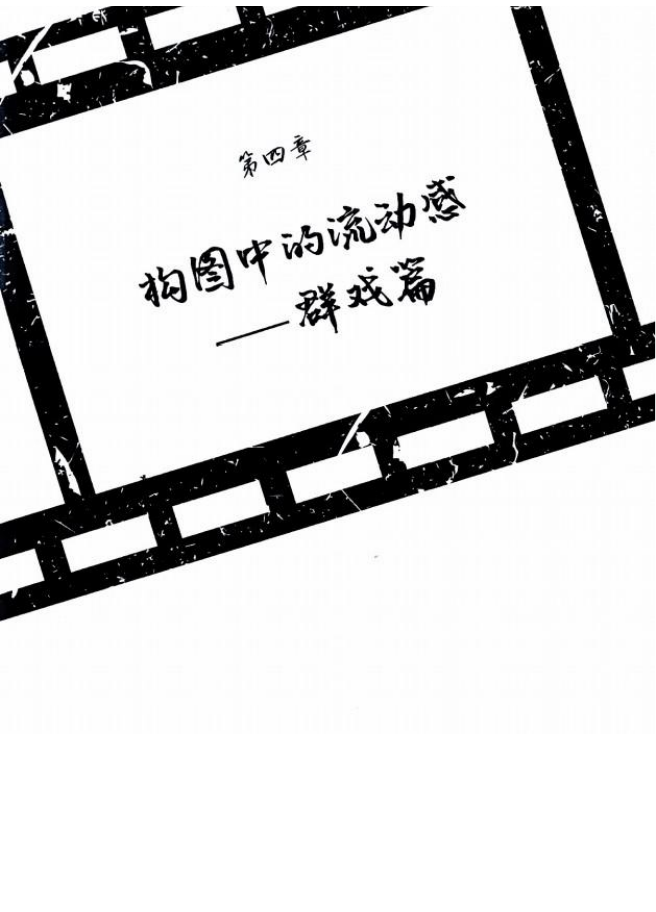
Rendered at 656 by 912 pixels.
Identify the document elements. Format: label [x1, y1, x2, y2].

picture [0, 6, 656, 734]
